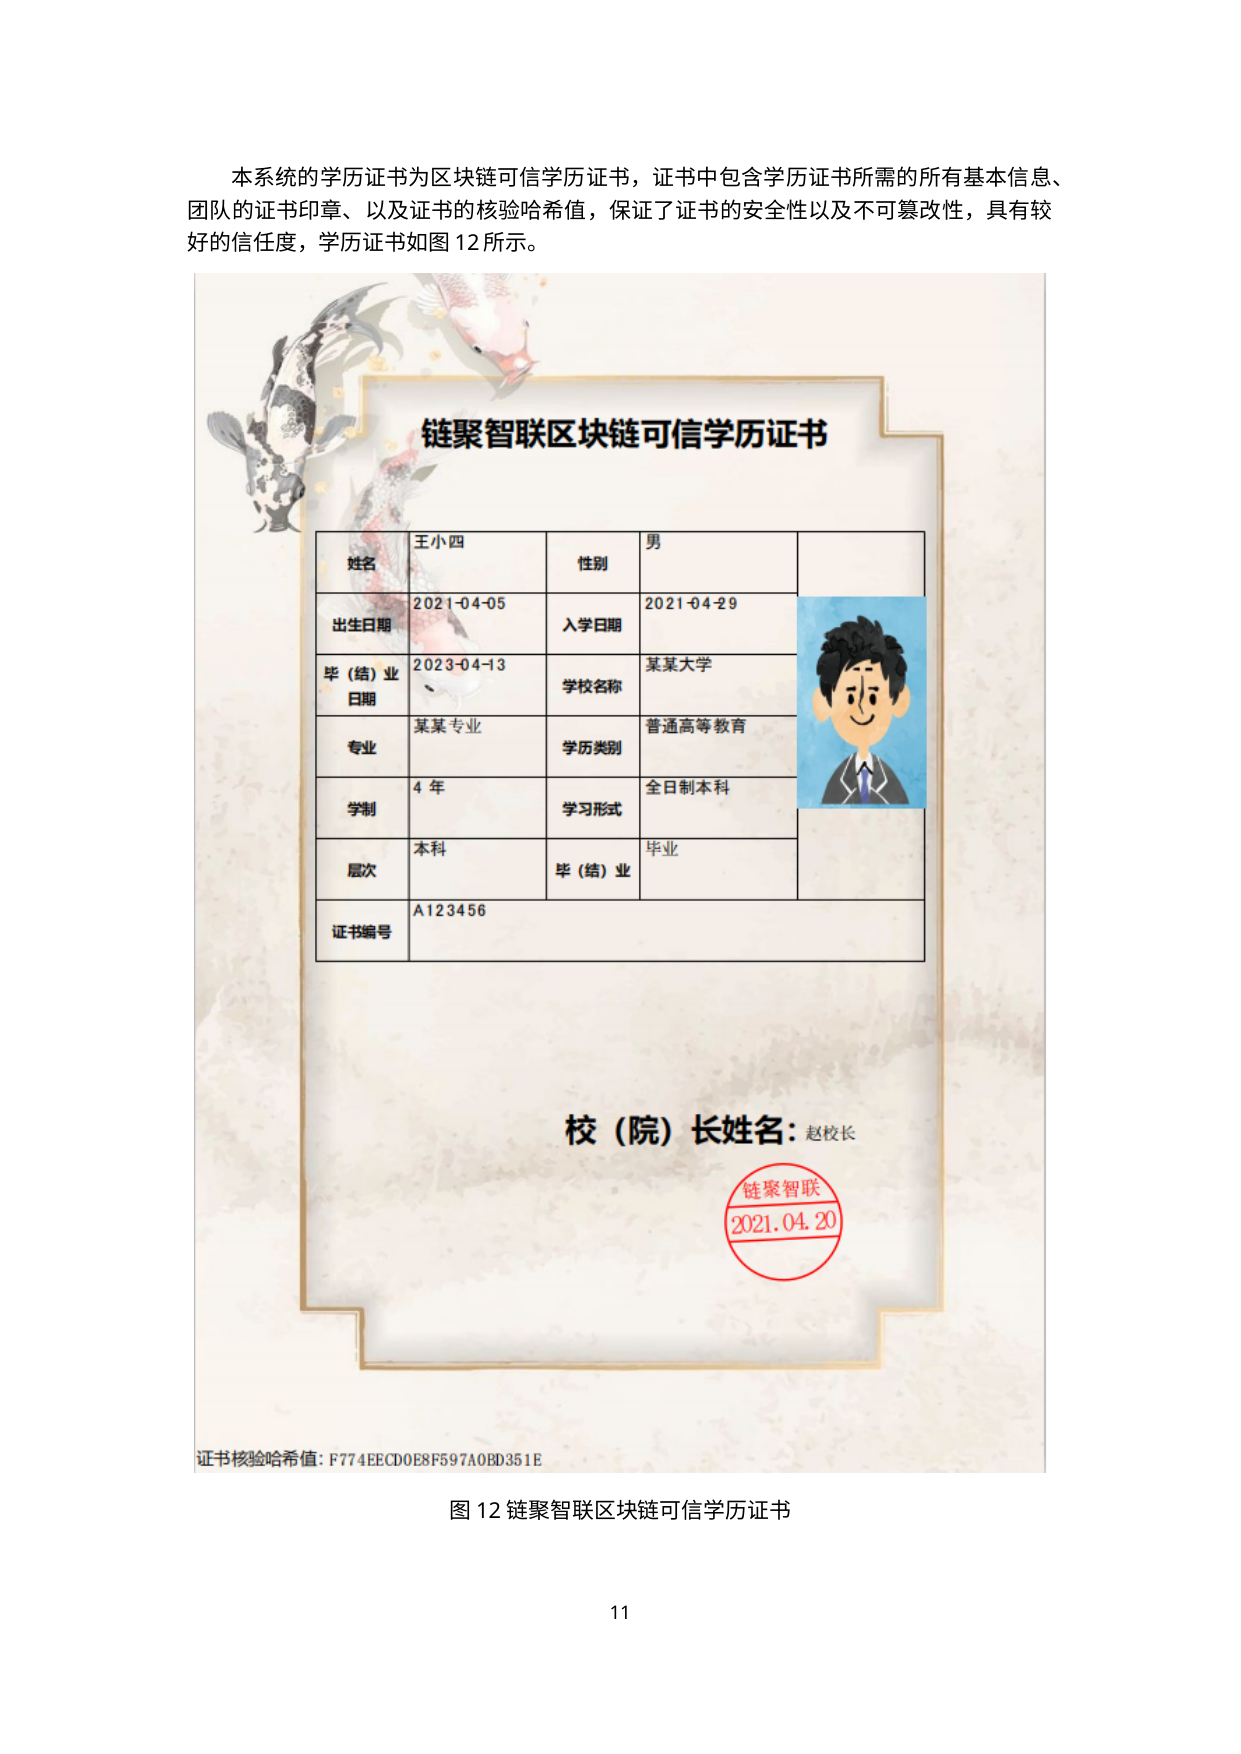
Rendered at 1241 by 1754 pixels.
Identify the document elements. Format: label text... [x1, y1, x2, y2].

text 本系统的学历证书为区块链可信学历证书，证书中包含学历证书所需的所有基本信息、团队的证书印章、以及证书的核验哈希值，保证了证书的安全性以及不可篡改性，具有较好的信任度，学历证书如图12所示。 [187, 160, 1053, 257]
picture [194, 273, 1047, 1473]
text 图12 链聚智联区块链可信学历证书 [187, 1492, 1053, 1525]
